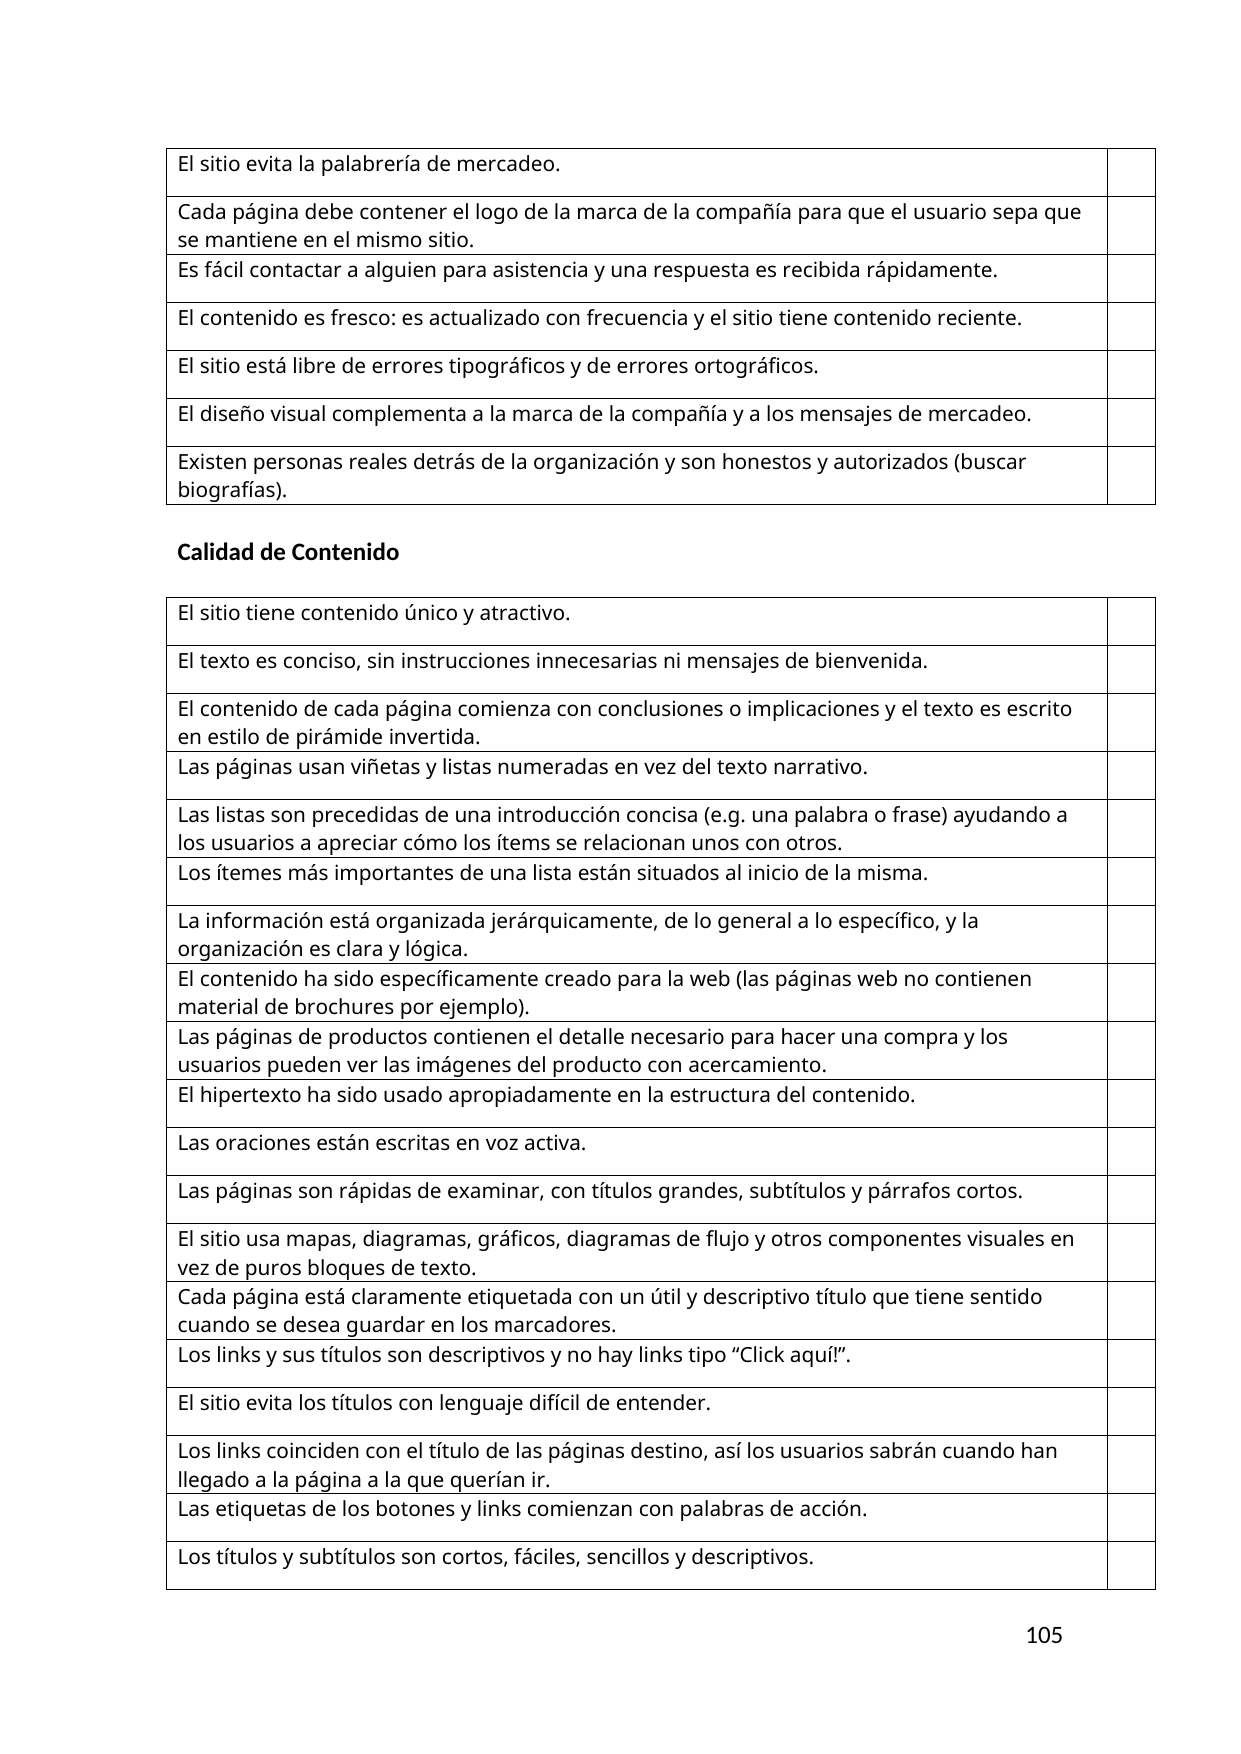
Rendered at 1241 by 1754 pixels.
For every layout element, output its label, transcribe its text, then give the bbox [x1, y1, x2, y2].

table_cell [1108, 646, 1155, 693]
table_cell El texto es conciso, sin instrucciones innecesarias ni mensajes de bienvenida. [167, 646, 1107, 693]
table_cell [1108, 1224, 1155, 1281]
table_cell Las páginas de productos contienen el detalle necesario para hacer una compra y los usuarios pueden ver las imágenes del producto con acercamiento. [167, 1022, 1107, 1079]
table_cell La información está organizada jerárquicamente, de lo general a lo específico, y la organización es clara y lógica. [167, 906, 1107, 963]
text Calidad de Contenido [177, 536, 1063, 566]
table_cell Las páginas usan viñetas y listas numeradas en vez del texto narrativo. [167, 752, 1107, 799]
table_cell Cada página debe contener el logo de la marca de la compañía para que el usuario sepa que se mantiene en el mismo sitio. [167, 197, 1107, 254]
table_cell [1108, 1128, 1155, 1175]
table_cell El sitio está libre de errores tipográficos y de errores ortográficos. [167, 351, 1107, 398]
table_cell Cada página está claramente etiquetada con un útil y descriptivo título que tiene sentido cuando se desea guardar en los marcadores. [167, 1282, 1107, 1339]
table_cell [1108, 1340, 1155, 1387]
table_cell [1108, 1282, 1155, 1339]
table_cell El hipertexto ha sido usado apropiadamente en la estructura del contenido. [167, 1080, 1107, 1127]
table_cell [1108, 1494, 1155, 1541]
table_cell [1108, 964, 1155, 1021]
table_cell [1108, 1080, 1155, 1127]
table_cell El contenido ha sido específicamente creado para la web (las páginas web no contienen material de brochures por ejemplo). [167, 964, 1107, 1021]
table_cell [1108, 906, 1155, 963]
table_cell [1108, 1542, 1155, 1589]
table_cell [1108, 351, 1155, 398]
table_cell El sitio evita los títulos con lenguaje difícil de entender. [167, 1388, 1107, 1435]
table_cell [1108, 255, 1155, 302]
table_cell [1108, 1176, 1155, 1223]
table_cell [1108, 149, 1155, 196]
table_cell [1108, 303, 1155, 350]
table_cell El sitio evita la palabrería de mercadeo. [167, 149, 1107, 196]
table_cell [1108, 447, 1155, 504]
table_cell [1108, 1388, 1155, 1435]
table_cell Existen personas reales detrás de la organización y son honestos y autorizados (buscar biografías). [167, 447, 1107, 504]
table_cell [1108, 800, 1155, 857]
table_cell El contenido de cada página comienza con conclusiones o implicaciones y el texto es escrito en estilo de pirámide invertida. [167, 694, 1107, 751]
table_cell El contenido es fresco: es actualizado con frecuencia y el sitio tiene contenido reciente. [167, 303, 1107, 350]
table_cell Los links coinciden con el título de las páginas destino, así los usuarios sabrán cuando han llegado a la página a la que querían ir. [167, 1436, 1107, 1493]
table_cell Los ítemes más importantes de una lista están situados al inicio de la misma. [167, 858, 1107, 905]
table_cell Es fácil contactar a alguien para asistencia y una respuesta es recibida rápidamente. [167, 255, 1107, 302]
table_header El sitio tiene contenido único y atractivo. [167, 598, 1107, 645]
table_cell [1108, 752, 1155, 799]
table_cell Las páginas son rápidas de examinar, con títulos grandes, subtítulos y párrafos cortos. [167, 1176, 1107, 1223]
table_cell Las oraciones están escritas en voz activa. [167, 1128, 1107, 1175]
table_cell [1108, 399, 1155, 446]
table_cell [1108, 694, 1155, 751]
table_cell [1108, 197, 1155, 254]
table_cell Los links y sus títulos son descriptivos y no hay links tipo “Click aquí!”. [167, 1340, 1107, 1387]
table_cell [1108, 1436, 1155, 1493]
table_cell [1108, 1022, 1155, 1079]
table_cell El sitio usa mapas, diagramas, gráficos, diagramas de flujo y otros componentes visuales en vez de puros bloques de texto. [167, 1224, 1107, 1281]
table_cell Las etiquetas de los botones y links comienzan con palabras de acción. [167, 1494, 1107, 1541]
table_cell Los títulos y subtítulos son cortos, fáciles, sencillos y descriptivos. [167, 1542, 1107, 1589]
table_cell [1108, 858, 1155, 905]
table_cell El diseño visual complementa a la marca de la compañía y a los mensajes de mercadeo. [167, 399, 1107, 446]
table_header [1108, 598, 1155, 645]
table_cell Las listas son precedidas de una introducción concisa (e.g. una palabra o frase) ayudando a los usuarios a apreciar cómo los ítems se relacionan unos con otros. [167, 800, 1107, 857]
